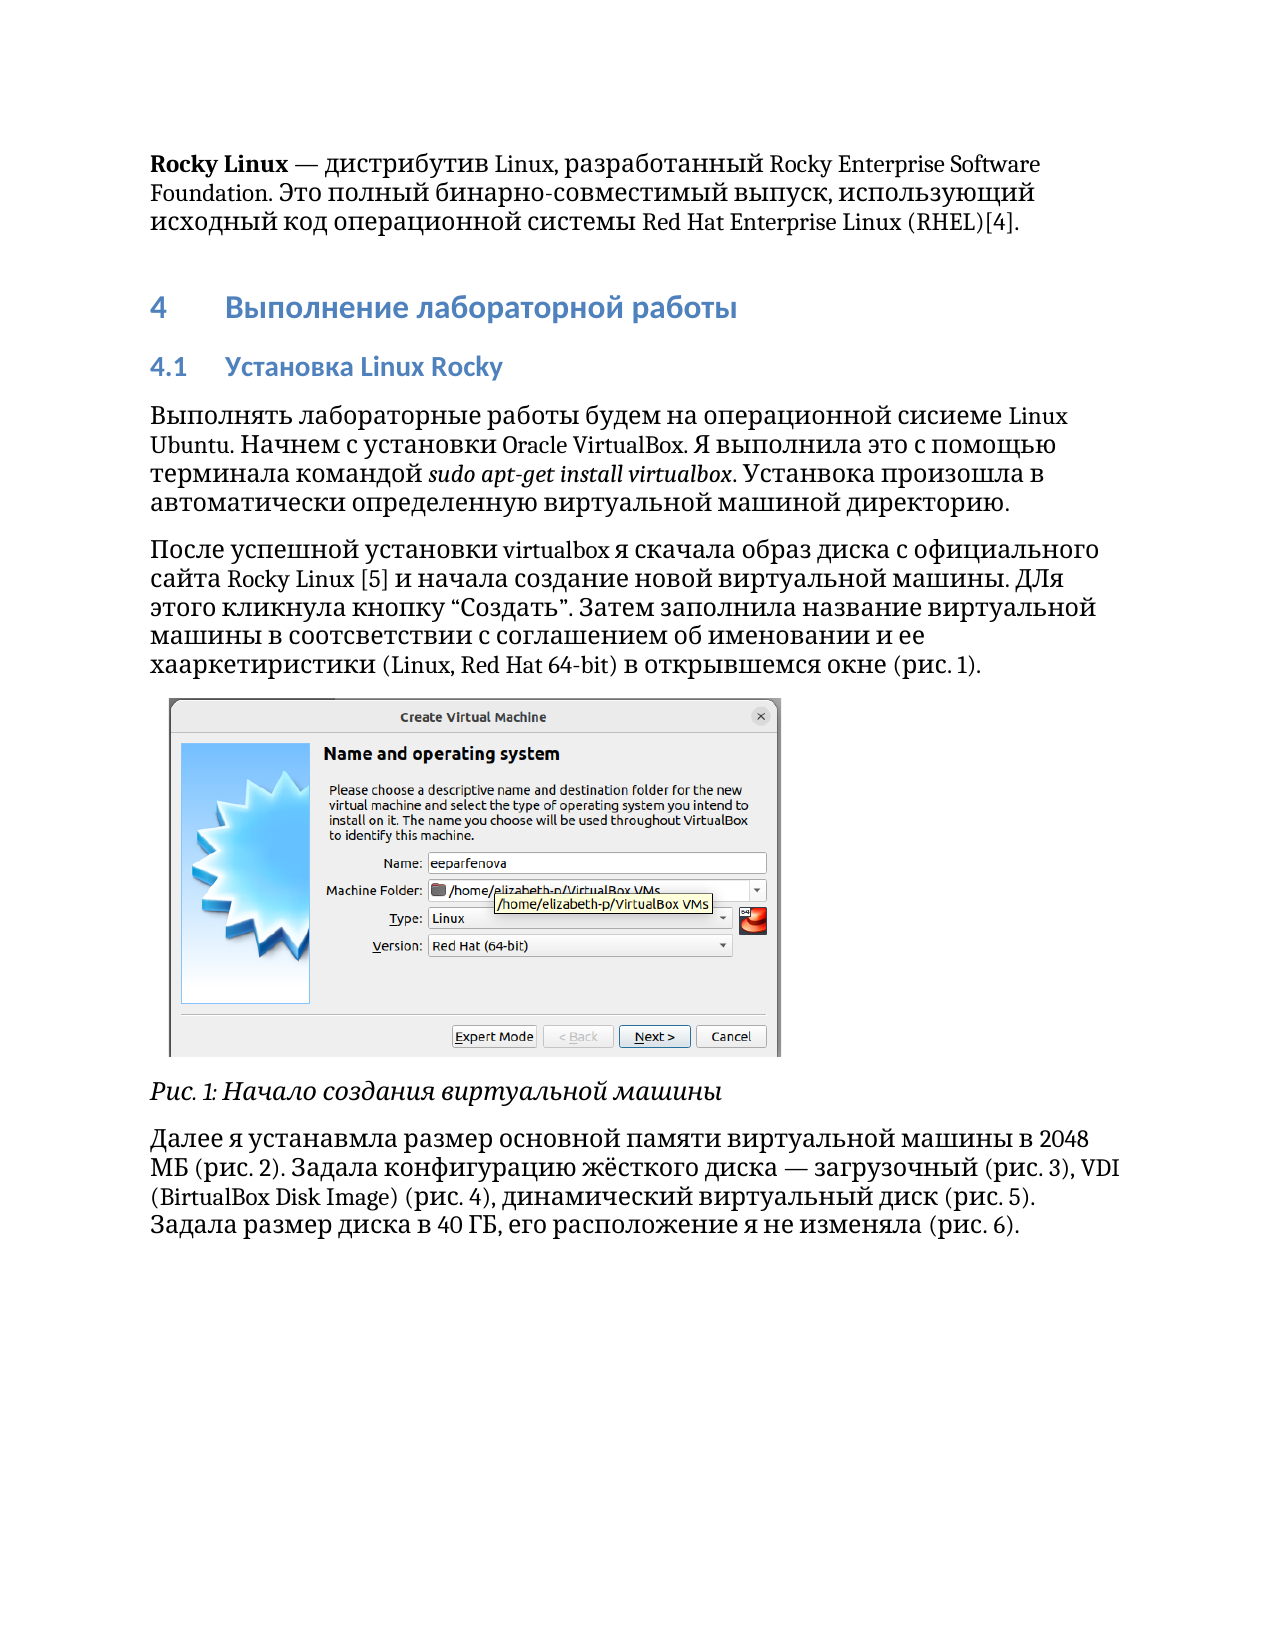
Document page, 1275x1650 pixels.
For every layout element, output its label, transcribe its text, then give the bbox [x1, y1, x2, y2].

text Rocky Linux — дистрибутив Linux, разработанный Rocky Enterprise Software Foundation. Это полный бинарно-совместимый выпуск, использующий исходный код операционной системы Red Hat Enterprise Linux (RHEL)[4]. [150, 150, 1125, 236]
text Далее я устанавмла размер основной памяти виртуальной машины в 2048 МБ (рис. 2). Задала конфигурацию жёсткого диска — загрузочный (рис. 3), VDI (BirtualBox Disk Image) (рис. 4), динамический виртуальный диск (рис. 5). Задала размер диска в 40 ГБ, его расположение я не изменяла (рис. 6). [150, 1125, 1125, 1240]
subtitle 4.1 Установка Linux Rocky [150, 348, 1125, 383]
text Выполнять лабораторные работы будем на операционной сисиеме Linux Ubuntu. Начнем с установки Oracle VirtualBox. Я выполнила это с помощью терминала командой sudo apt-get install virtualbox. Устанвока произошла в автоматически определенную виртуальной машиной директорию. [150, 402, 1125, 517]
text Рис. 1: Начало создания виртуальной машины [150, 1077, 1125, 1106]
text После успешной установки virtualbox я скачала образ диска с официального сайта Rocky Linux [5] и начала создание новой виртуальной машины. ДЛя этого кликнула кнопку “Создать”. Затем заполнила название виртуальной машины в соотсветствии с соглашением об именовании и ее хааркетиристики (Linux, Red Hat 64-bit) в открывшемся окне (рис. 1). [150, 536, 1125, 680]
subtitle 4 Выполнение лабораторной работы [150, 286, 1125, 327]
picture [168, 698, 782, 1057]
